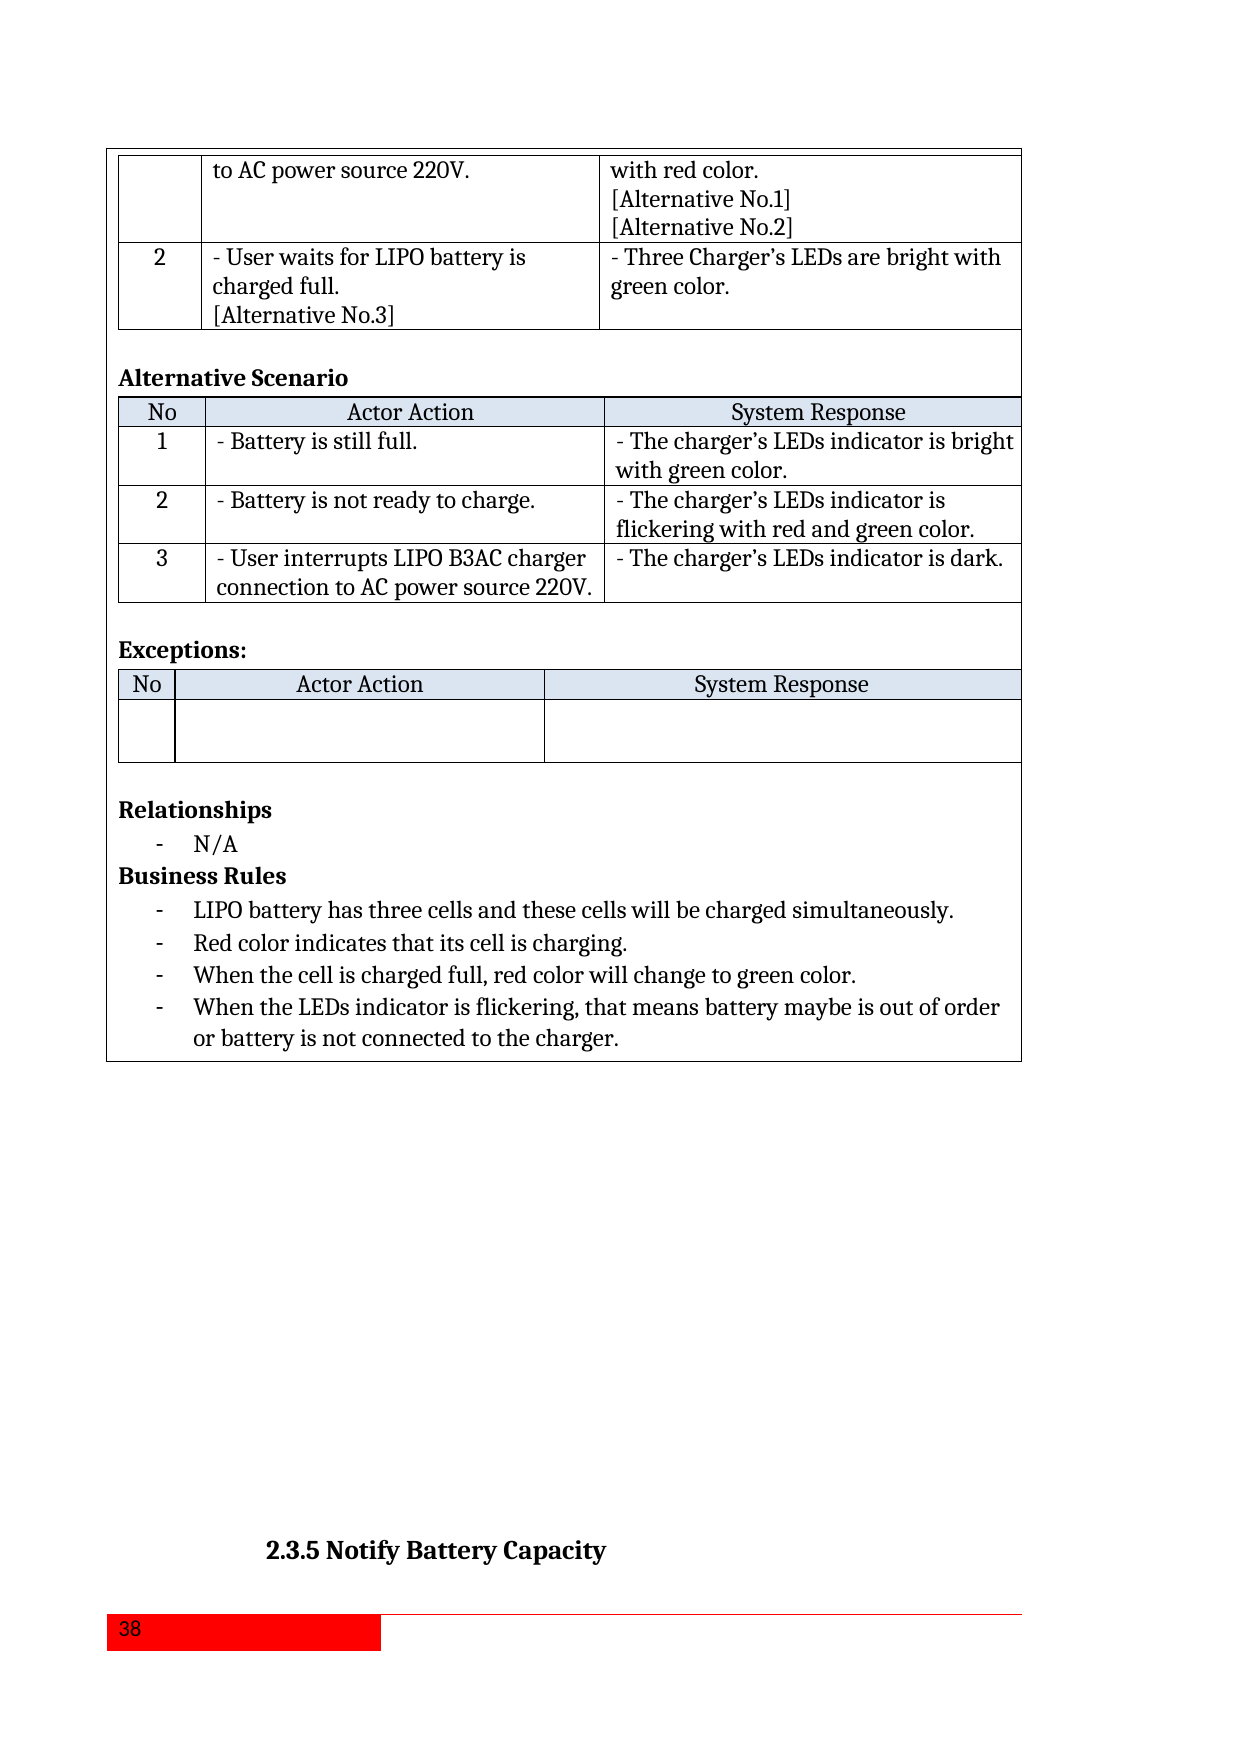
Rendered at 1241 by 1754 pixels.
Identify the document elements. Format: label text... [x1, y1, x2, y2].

subtitle 2.3.5 Notify Battery Capacity [266, 1535, 1033, 1566]
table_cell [107, 149, 1021, 1061]
